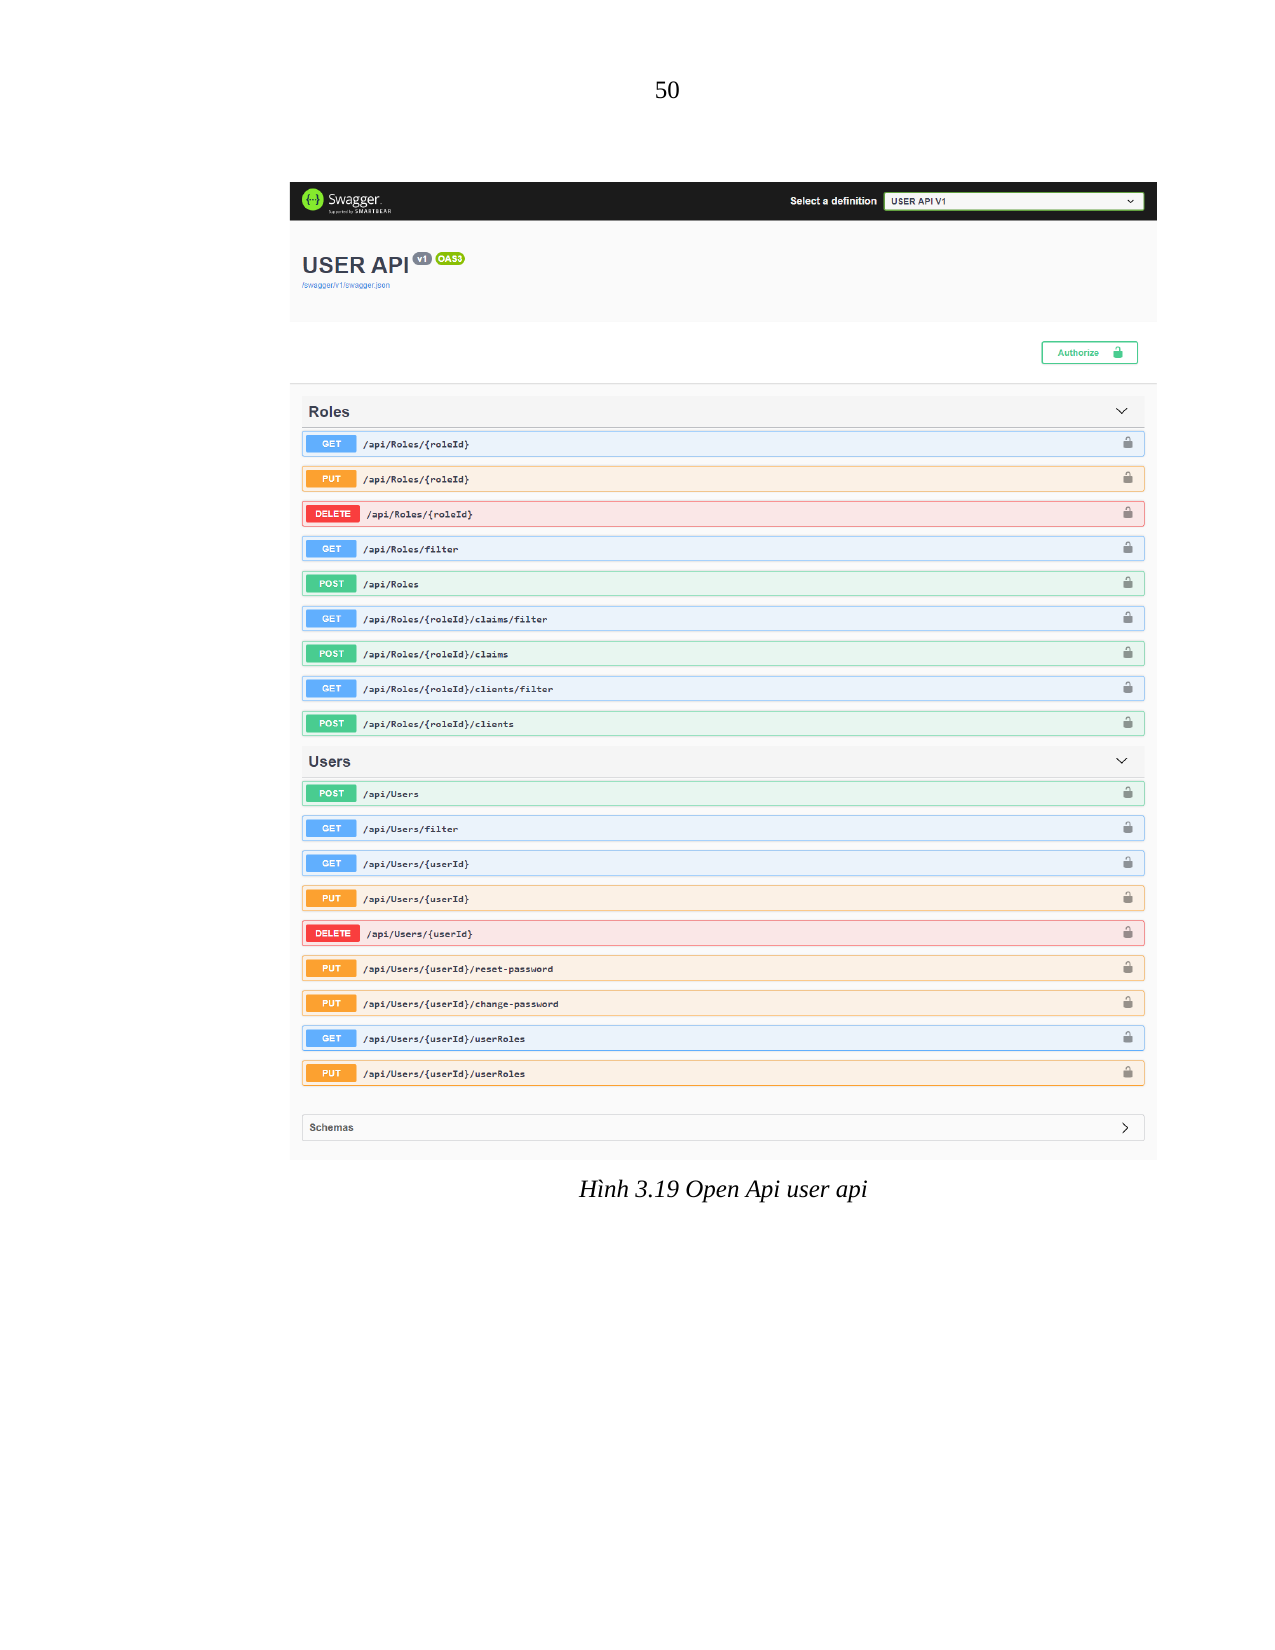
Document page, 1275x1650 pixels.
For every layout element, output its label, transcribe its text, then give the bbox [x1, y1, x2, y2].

picture [289, 182, 1157, 1160]
text Hình 3.19 Open Api user api [252, 1174, 1157, 1202]
